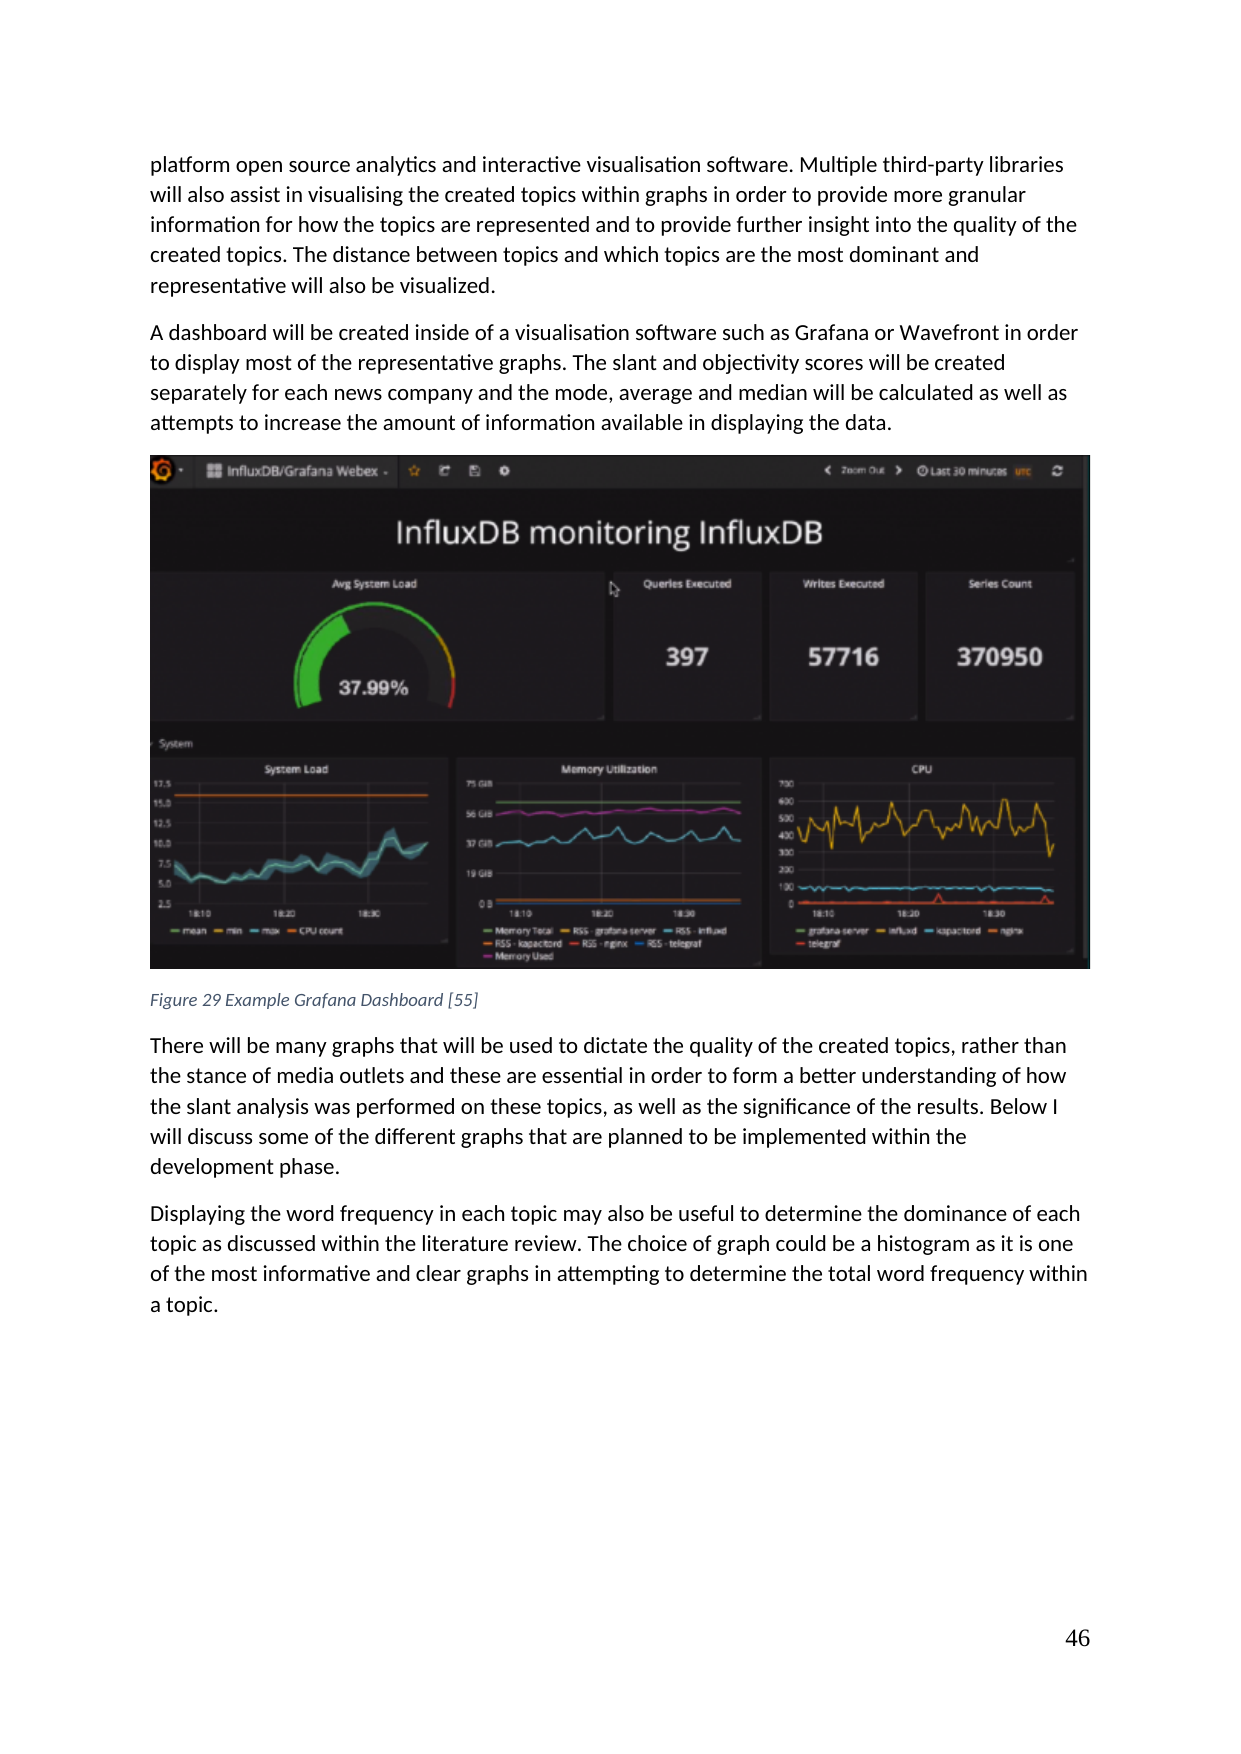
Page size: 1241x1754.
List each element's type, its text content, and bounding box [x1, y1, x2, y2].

text Displaying the word frequency in each topic may also be useful to determine the dominance of each topic as discussed within the literature review. The choice of graph could be a histogram as it is one of the most informative and clear graphs in attempting to determine the total word frequency within a topic. [150, 1199, 1090, 1318]
picture [150, 455, 1091, 969]
text Figure 29 Example Grafana Dashboard [55] [150, 988, 1090, 1011]
text A dashboard will be created inside of a visualisation software such as Grafana or Wavefront in order to display most of the representative graphs. The slant and objectivity scores will be created separately for each news company and the mode, average and median will be calculated as well as attempts to increase the amount of information available in displaying the data. [150, 318, 1090, 436]
text There will be many graphs that will be used to dictate the quality of the created topics, rather than the stance of media outlets and these are essential in order to form a better understanding of how the slant analysis was performed on these topics, as well as the significance of the results. Below I will discuss some of the different graphs that are planned to be implemented within the development phase. [150, 1031, 1090, 1180]
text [150, 150, 1090, 299]
